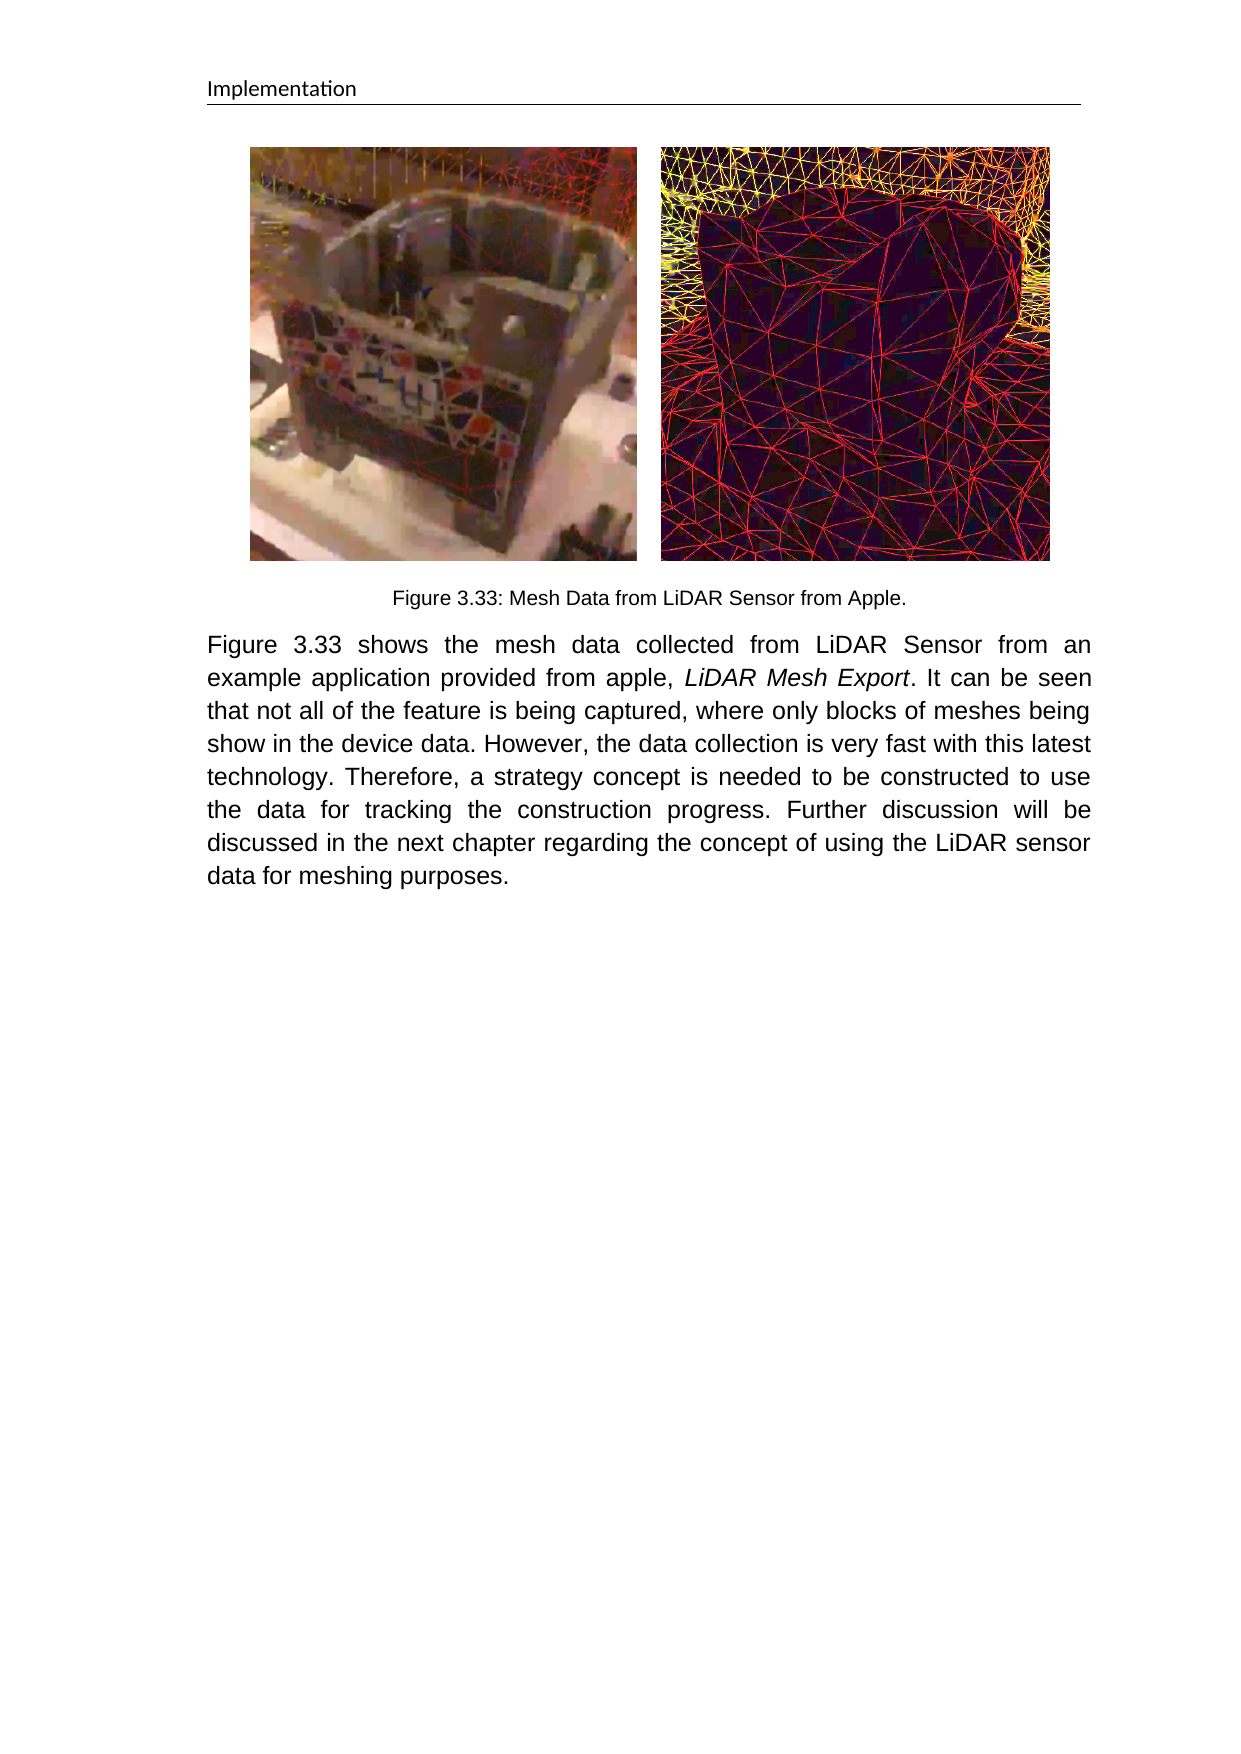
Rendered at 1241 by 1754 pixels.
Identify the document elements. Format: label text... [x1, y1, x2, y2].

picture [250, 147, 637, 561]
picture [661, 147, 1050, 561]
